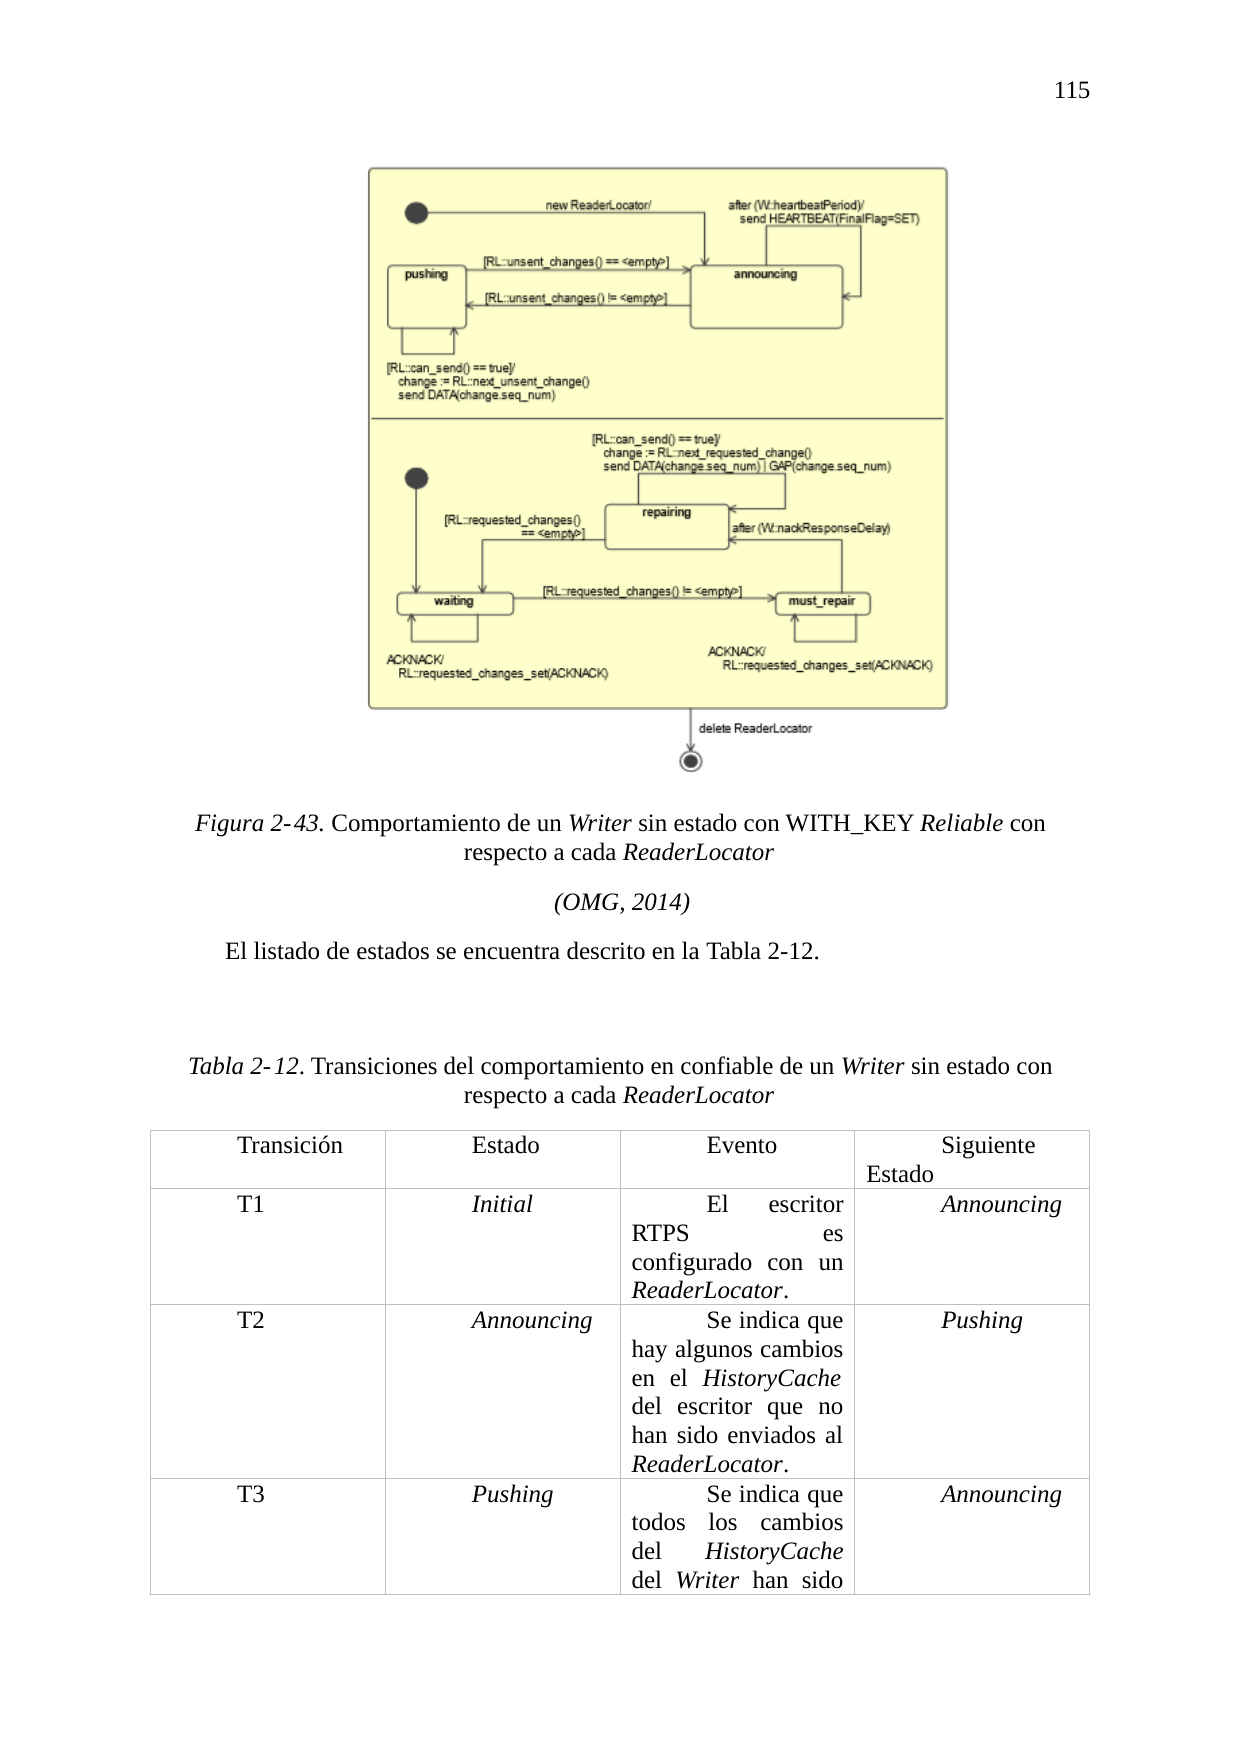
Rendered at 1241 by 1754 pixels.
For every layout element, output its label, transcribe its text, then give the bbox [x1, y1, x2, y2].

table_header Estado [386, 1131, 620, 1188]
table_header Evento [621, 1131, 854, 1188]
table_cell Announcing [386, 1305, 620, 1478]
table_cell T1 [151, 1189, 385, 1304]
table_cell T2 [151, 1305, 385, 1478]
table_cell Announcing [855, 1189, 1089, 1304]
table_cell Announcing [855, 1479, 1089, 1594]
table_cell Initial [386, 1189, 620, 1304]
table_header Siguiente Estado [855, 1131, 1089, 1188]
table_cell El escritor RTPS es configurado con un ReaderLocator. [621, 1189, 854, 1304]
table_cell Se indica que hay algunos cambios en el HistoryCache del escritor que no han sido enviados al ReaderLocator. [621, 1305, 854, 1478]
table_cell T3 [151, 1479, 385, 1594]
table_cell Pushing [855, 1305, 1089, 1478]
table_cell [621, 1479, 854, 1594]
table_cell Pushing [386, 1479, 620, 1594]
table_header Transición [151, 1131, 385, 1188]
